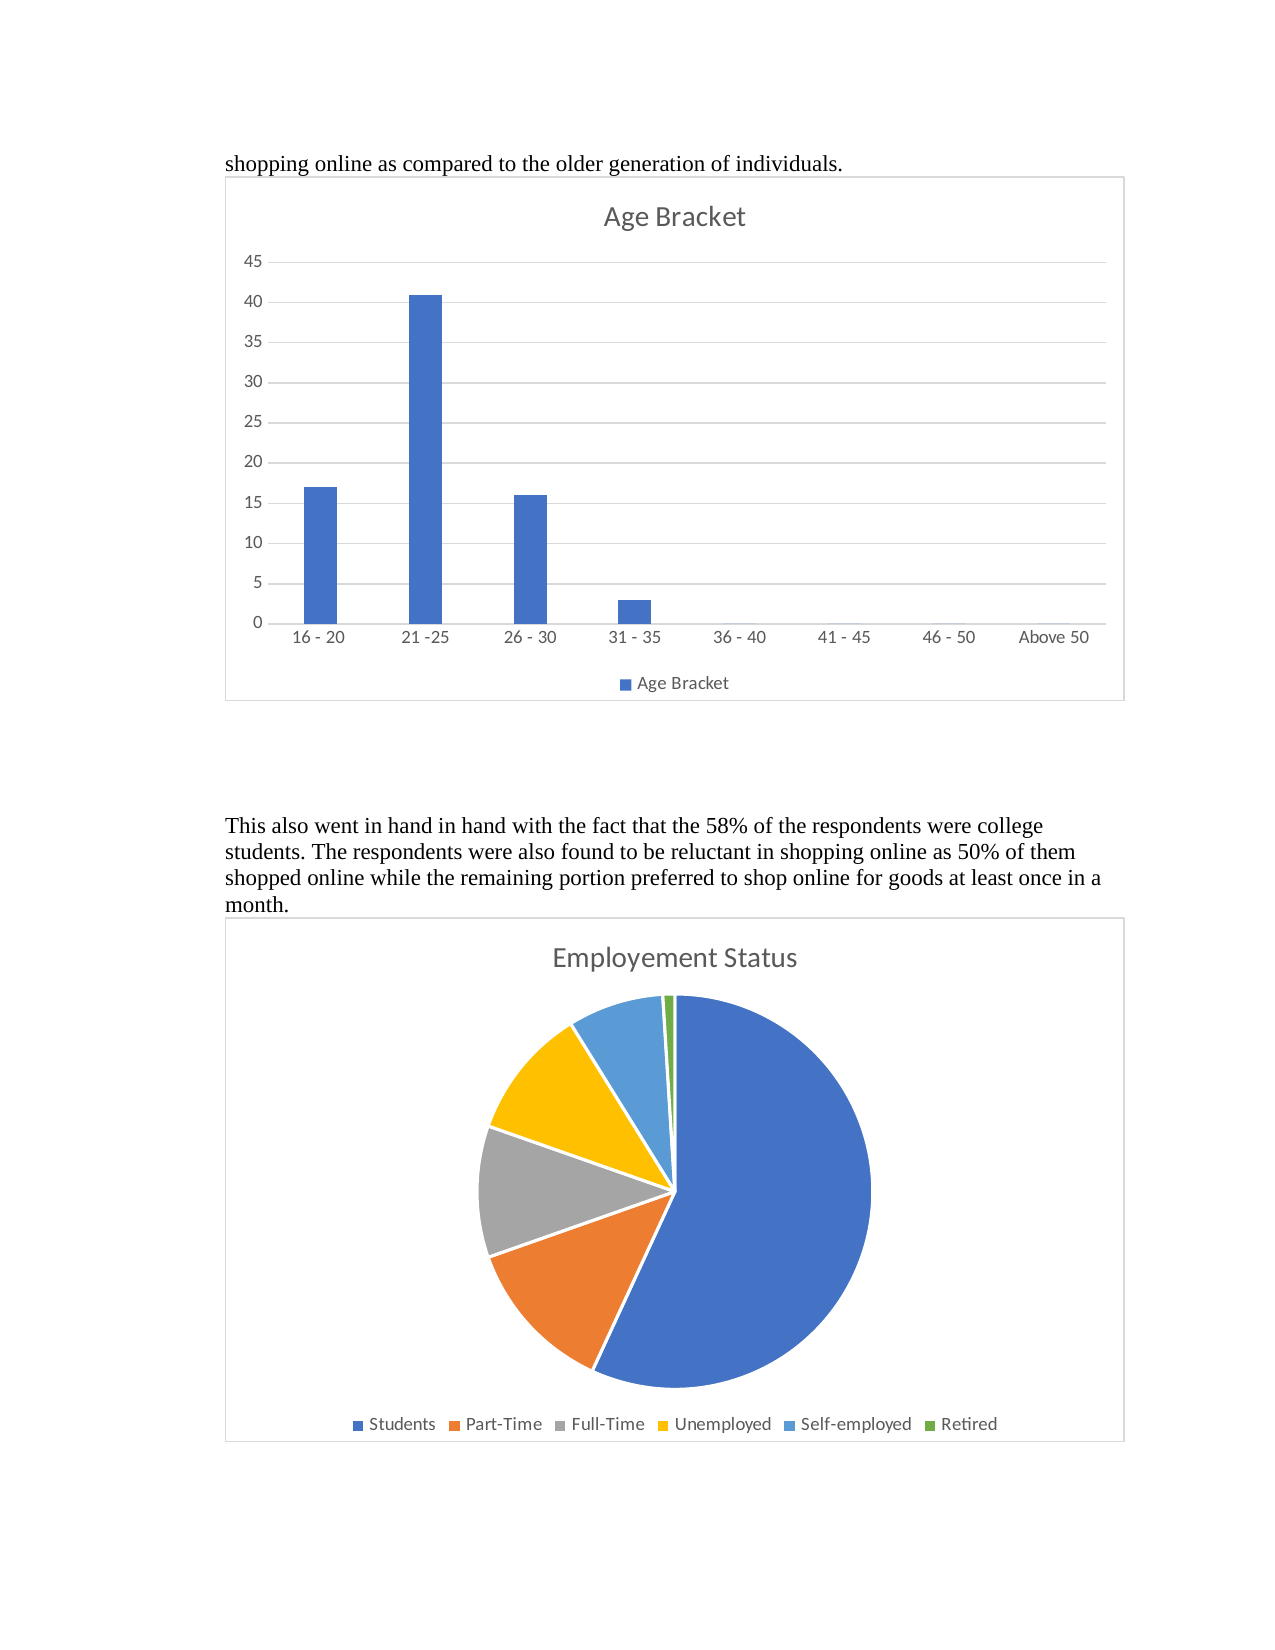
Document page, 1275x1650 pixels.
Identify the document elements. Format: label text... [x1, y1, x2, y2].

list This also went in hand in hand with the fact that the 58% of the respondents were college students. The respondents were also found to be reluctant in shopping online as 50% of them shopped online while the remaining portion preferred to shop online for goods at least once in a month. [225, 812, 1125, 917]
list The majority of the respondents making up 64% were also found to be in the age bracket of 21 – 25 years of age, followed by 16-20 years and 26 – 30 years age brackets. This goes further to imply that a good majority of the tech survey population brackets find it easy to carry out shopping online as compared to the older generation of individuals. [225, 150, 1125, 176]
